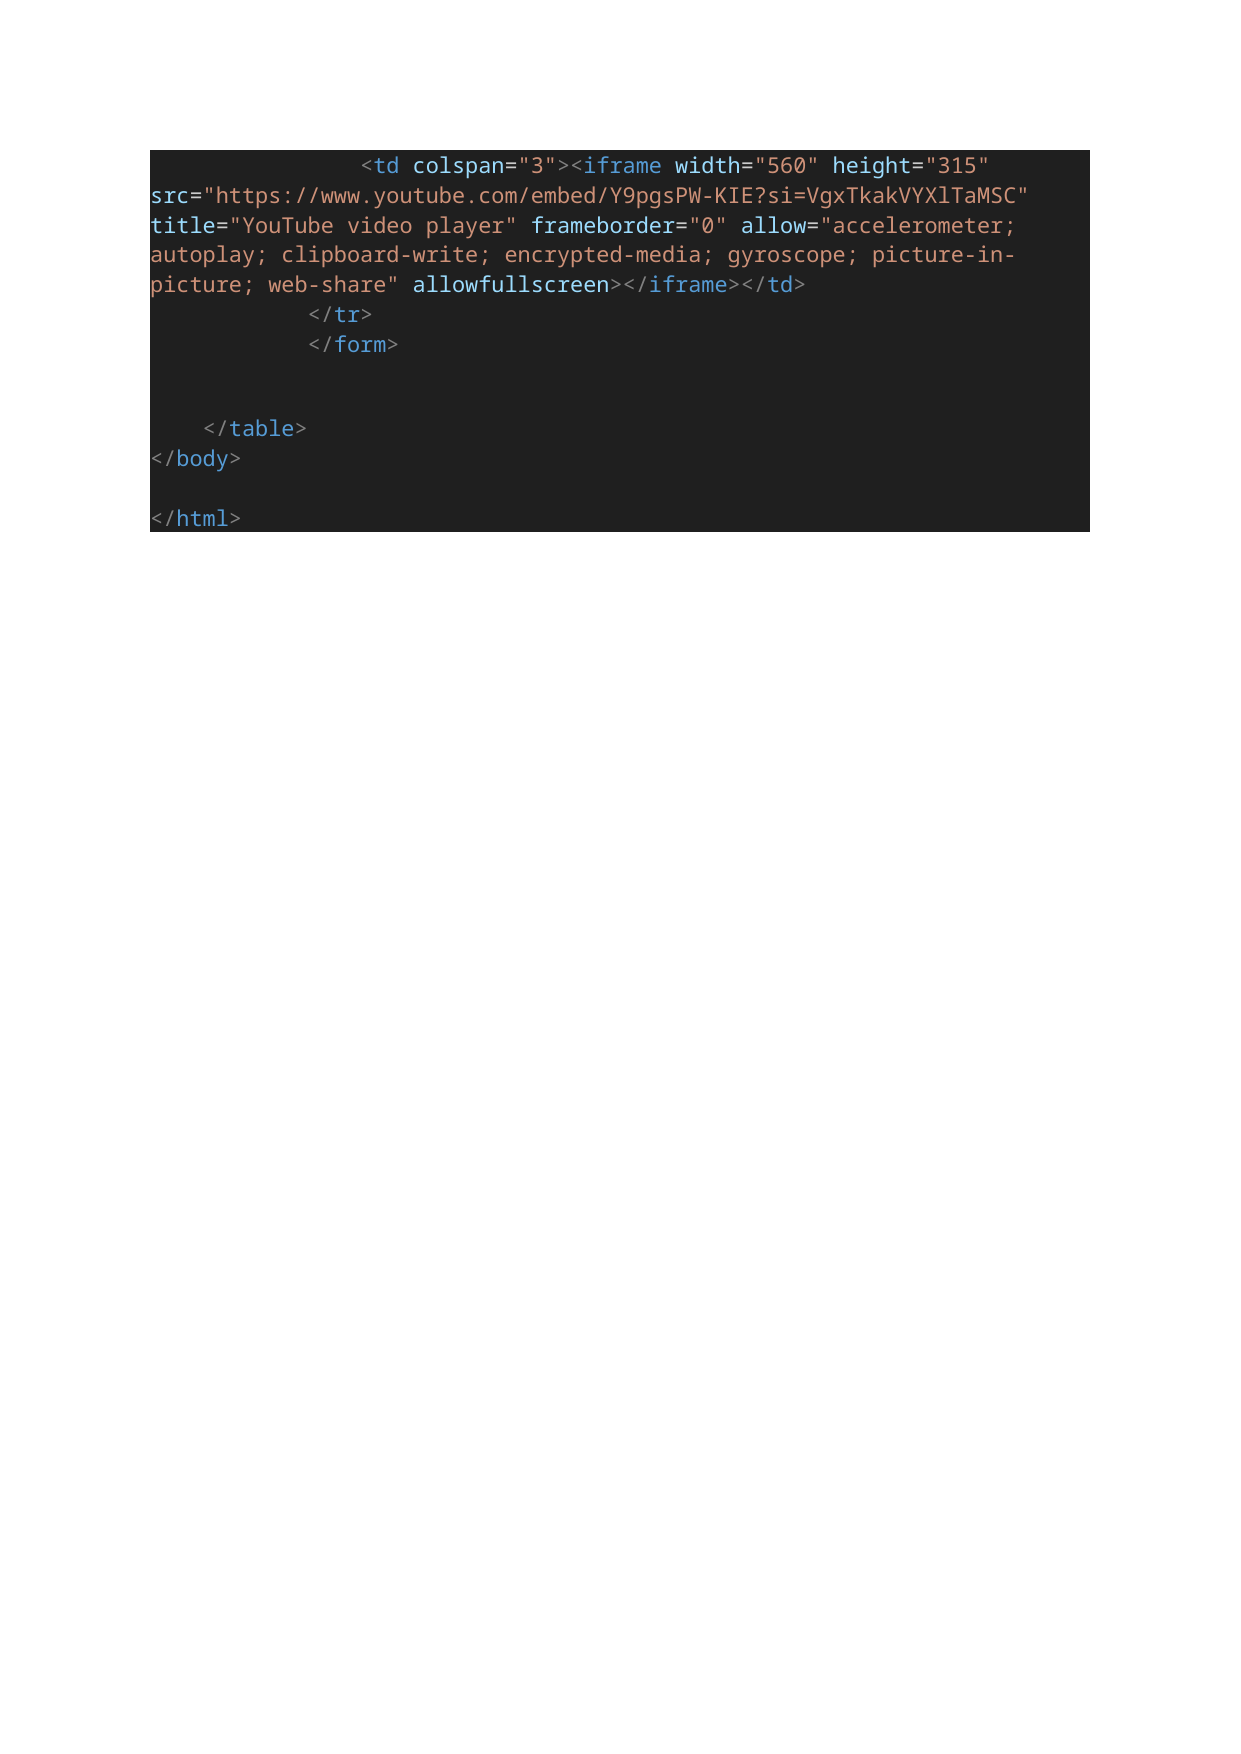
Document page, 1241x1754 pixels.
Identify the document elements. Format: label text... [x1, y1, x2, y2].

text </table> [150, 413, 1090, 443]
text </tr> [150, 299, 1090, 329]
text <td colspan="3"><iframe width="560" height="315" src="https://www.youtube.com/embed/Y9pgsPW-KIE?si=VgxTkakVYXlTaMSC" title="YouTube video player" frameborder="0" allow="accelerometer; autoplay; clipboard-write; encrypted-media; gyroscope; picture-in-picture; web-share" allowfullscreen></iframe></td> [150, 150, 1090, 299]
text </body> [150, 443, 1090, 473]
text </html> [150, 503, 1090, 532]
text </form> [150, 329, 1090, 358]
